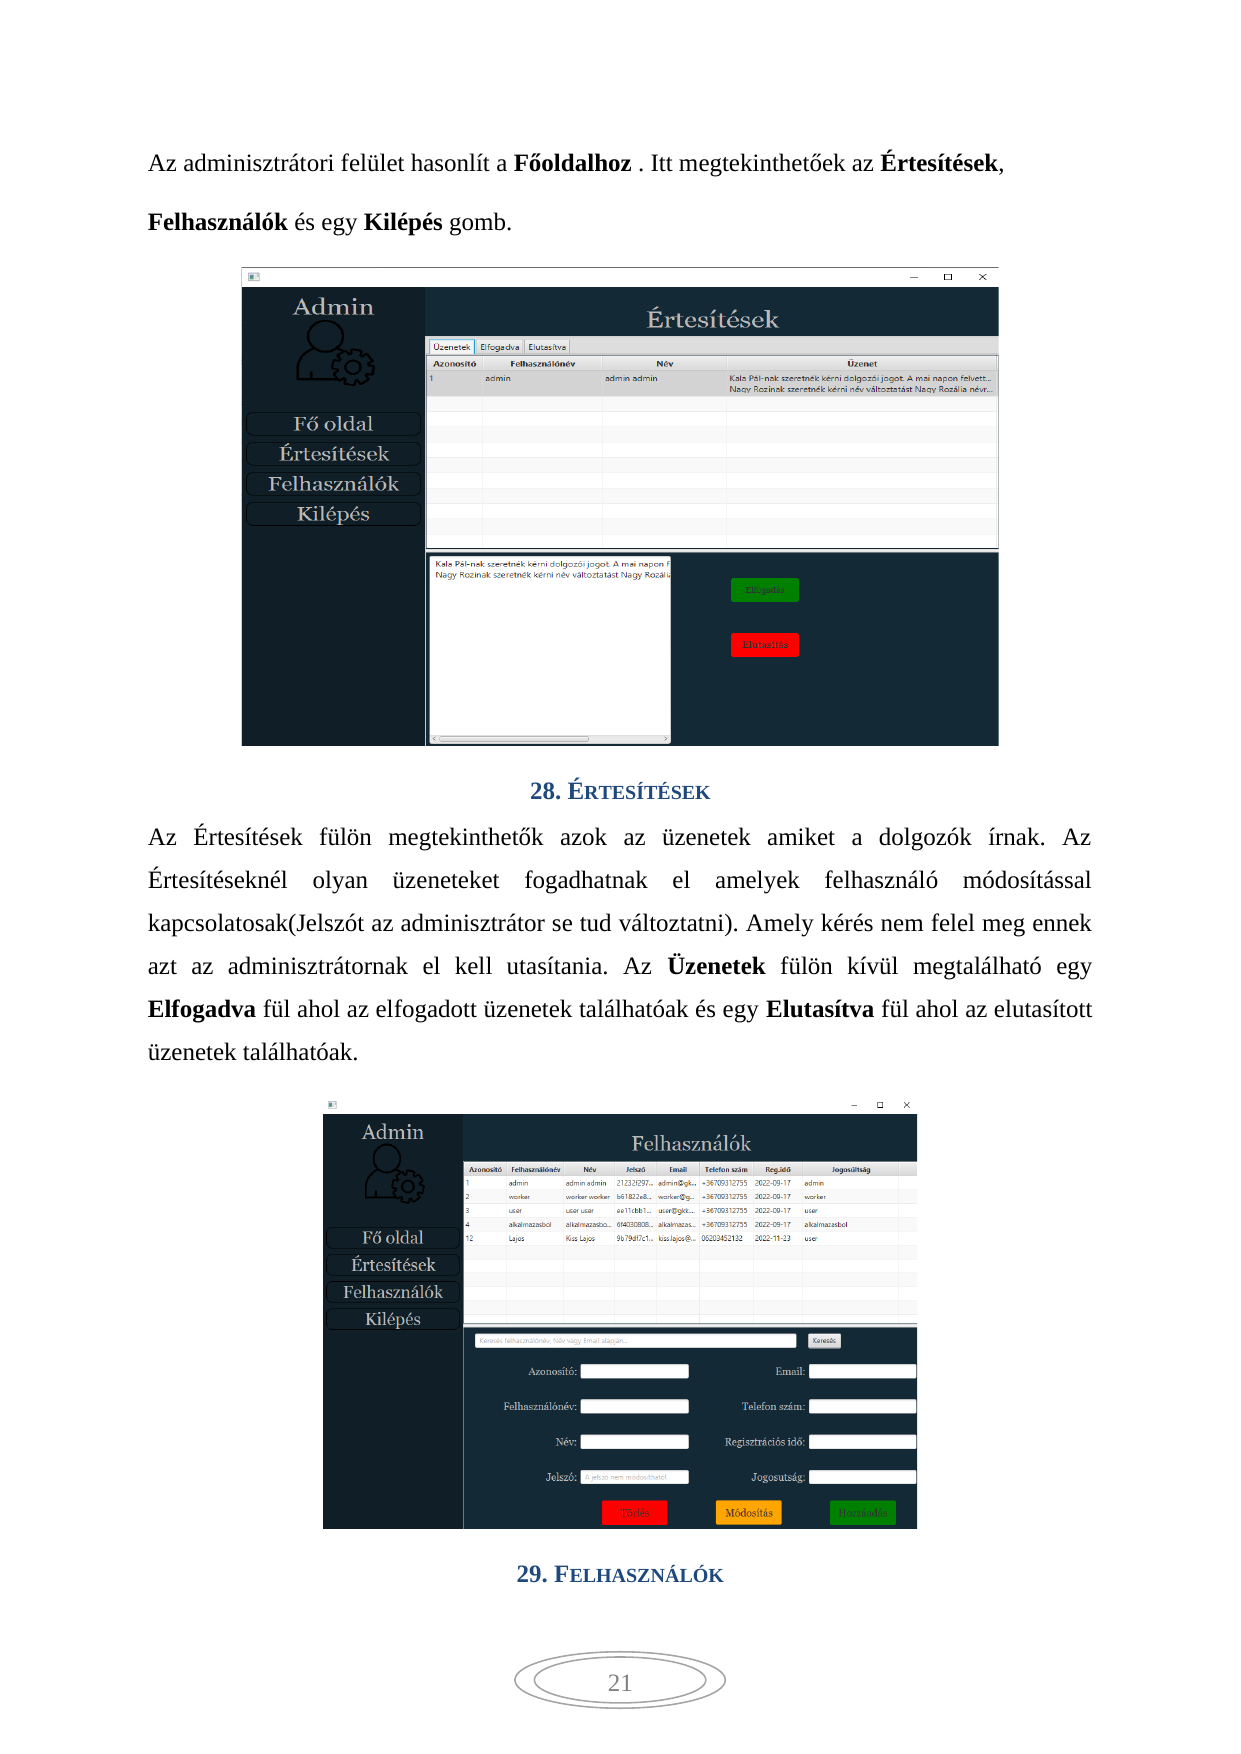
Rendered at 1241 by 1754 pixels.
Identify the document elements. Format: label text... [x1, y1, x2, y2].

picture [323, 1097, 918, 1529]
text Az Értesítések fülön megtekinthetők azok az üzenetek amiket a dolgozók írnak. Az Értesítéseknél olyan üzeneteket fogadhatnak el amelyek felhasználó módosítással kapcsolatosak(Jelszót az adminisztrátor se tud változtatni). Amely kérés nem felel meg ennek azt az adminisztrátornak el kell utasítania. Az Üzenetek fülön kívül megtalálható egy Elfogadva fül ahol az elfogadott üzenetek találhatóak és egy Elutasítva fül ahol az elutasított üzenetek találhatóak. [148, 822, 1093, 1066]
text Felhasználók és egy Kilépés gomb. [148, 207, 1093, 236]
picture [241, 267, 999, 746]
text Az adminisztrátori felület hasonlít a Főoldalhoz . Itt megtekinthetőek az Értesítések, [148, 148, 1093, 176]
